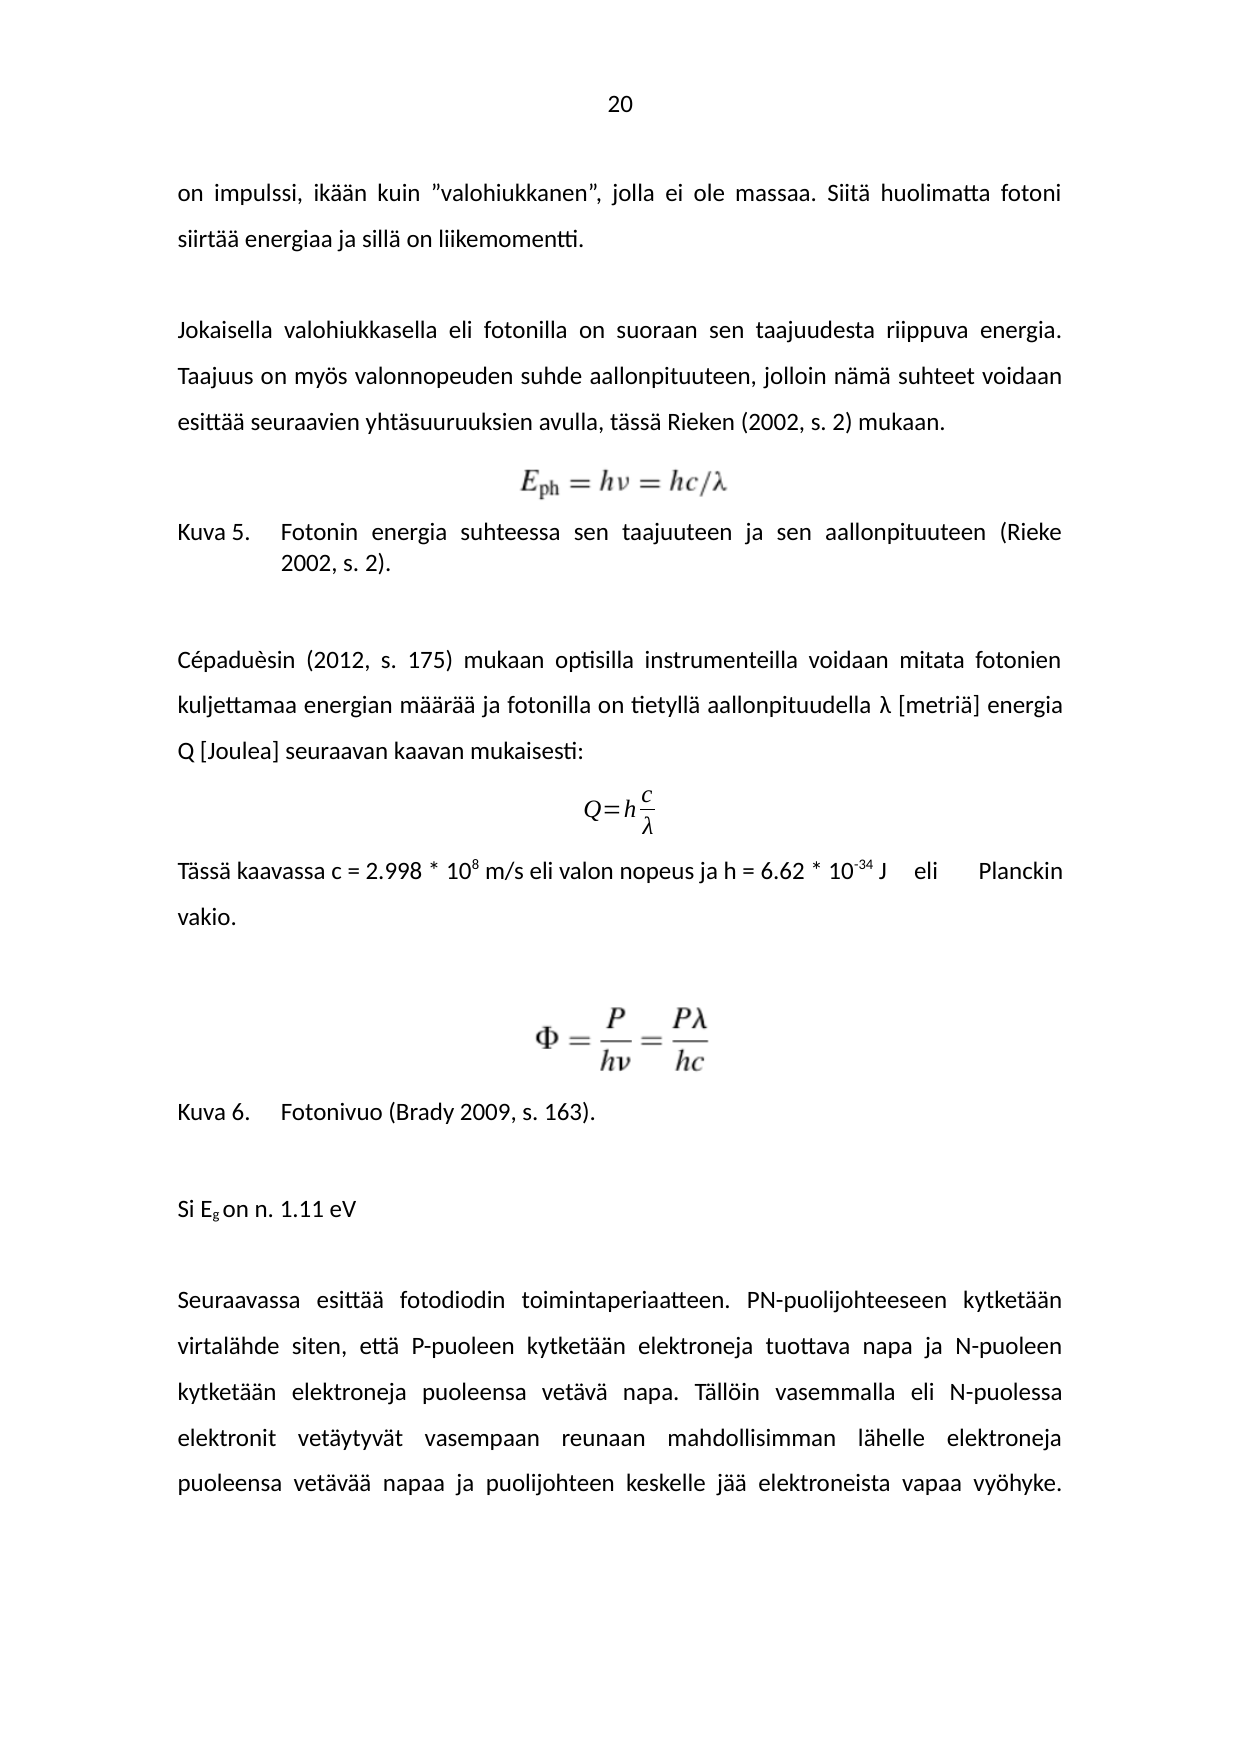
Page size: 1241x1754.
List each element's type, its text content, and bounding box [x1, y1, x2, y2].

picture [509, 451, 731, 504]
text Kuva 5. Fotonin energia suhteessa sen taajuuteen ja sen aallonpituuteen (Rieke 2002, s. 2). [177, 516, 1063, 577]
text Cépaduèsin (2012, s. 175) mukaan optisilla instrumenteilla voidaan mitata fotonien kuljettamaa energian määrää ja fotonilla on tietyllä aallonpituudella λ [metriä] energia Q [Joulea] seuraavan kaavan mukaisesti: [177, 644, 1063, 766]
text Kuva 6. Fotonivuo (Brady 2009, s. 163). [177, 1096, 1063, 1126]
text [177, 1284, 1063, 1498]
text Jokaisella valohiukkasella eli fotonilla on suoraan sen taajuudesta riippuva energia. Taajuus on myös valonnopeuden suhde aallonpituuteen, jolloin nämä suhteet voidaan esittää seuraavien yhtäsuuruuksien avulla, tässä Rieken (2002, s. 2) mukaan. [177, 314, 1063, 436]
text Tässä kaavassa c = 2.998 * 108 m/s eli valon nopeus ja h = 6.62 * 10-34 J eli Planckin vakio. [177, 855, 1063, 931]
text Si Eg on n. 1.11 eV [177, 1193, 1063, 1223]
picture [525, 992, 715, 1084]
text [177, 177, 1063, 253]
